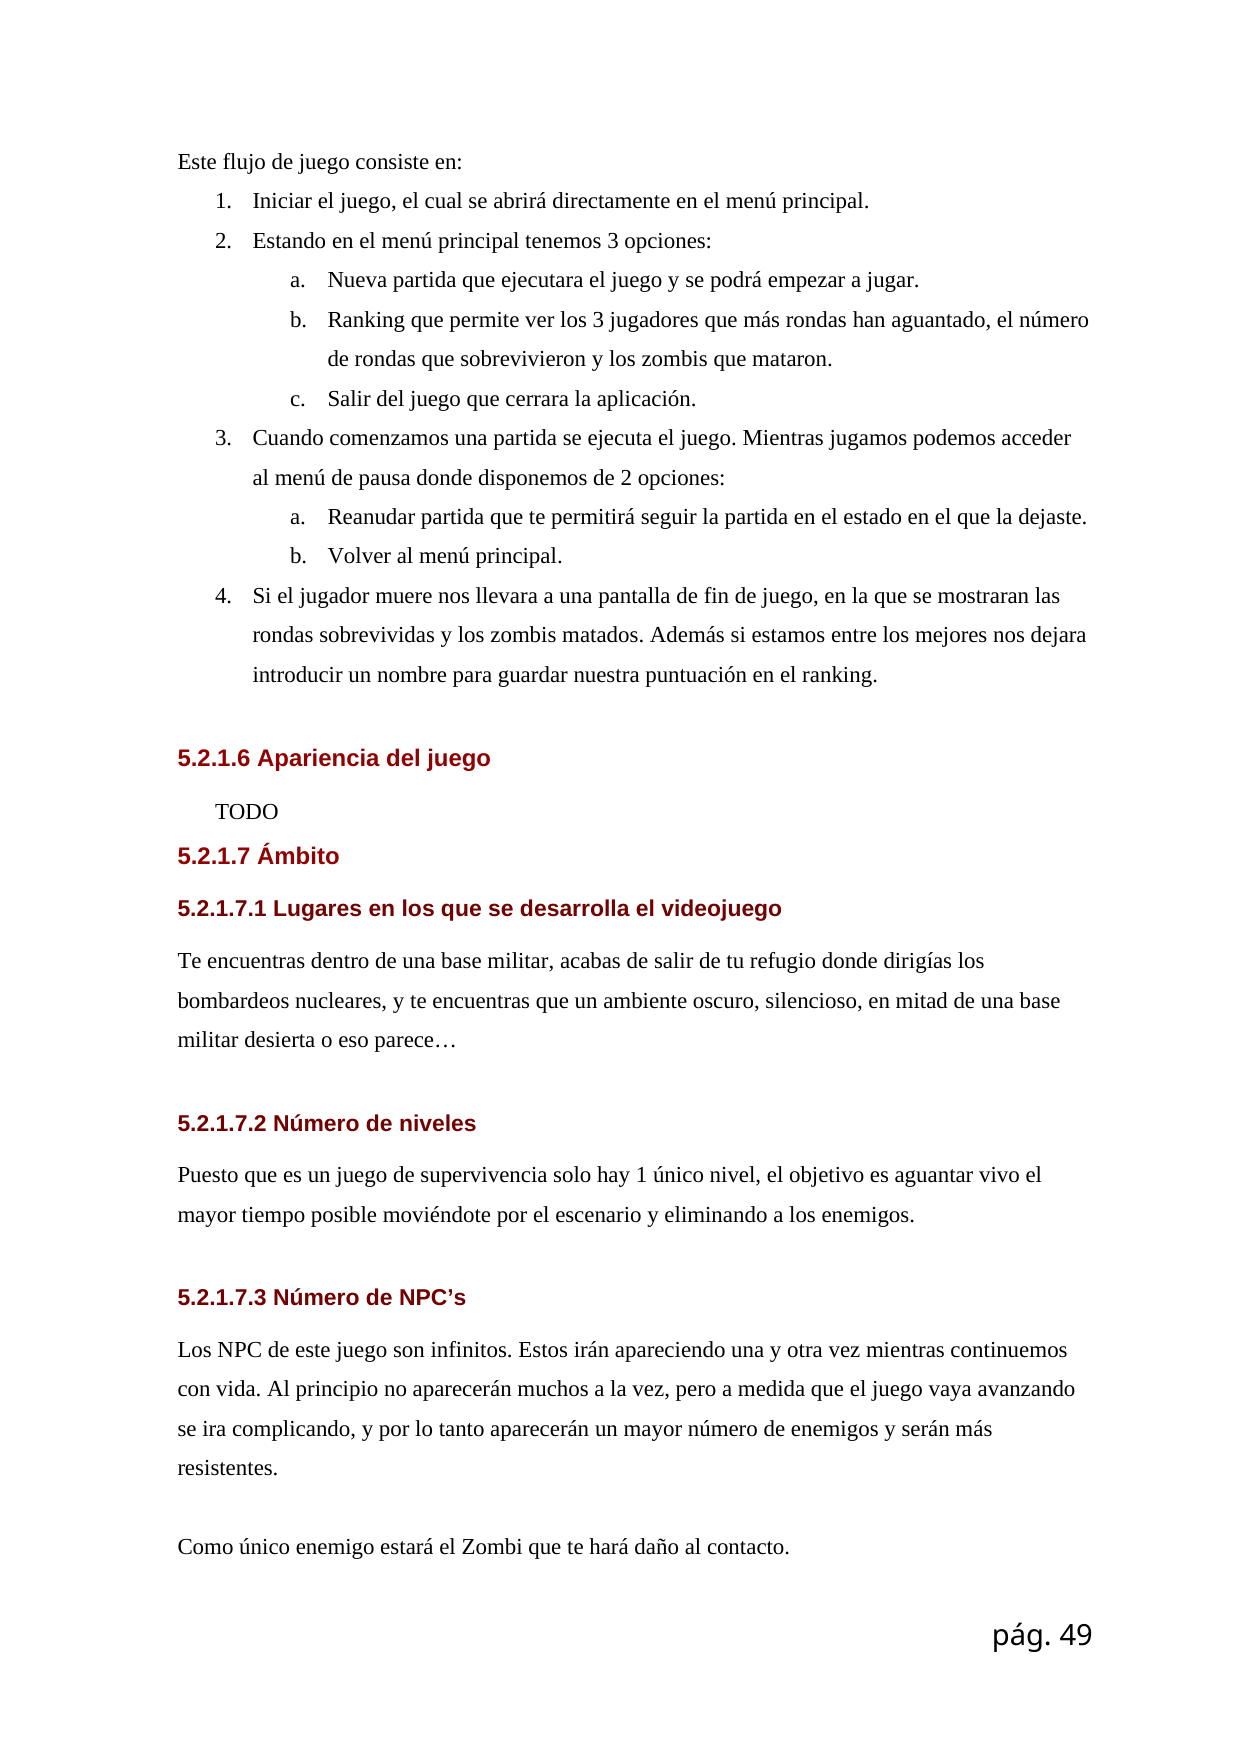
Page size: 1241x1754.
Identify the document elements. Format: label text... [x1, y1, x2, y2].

subtitle 5.2.1.7 Ámbito [177, 842, 1092, 869]
subtitle 5.2.1.7.1 Lugares en los que se desarrolla el videojuego [177, 895, 1092, 922]
subtitle 5.2.1.6 Apariencia del juego [177, 744, 1092, 772]
subtitle 5.2.1.7.3 Número de NPC’s [177, 1284, 1092, 1310]
list Iniciar el juego, el cual se abrirá directamente en el menú principal. [215, 187, 1092, 213]
list Reanudar partida que te permitirá seguir la partida en el estado en el que la dejaste. [290, 503, 1092, 529]
text Puesto que es un juego de supervivencia solo hay 1 único nivel, el objetivo es aguantar vivo el mayor tiempo posible moviéndote por el escenario y eliminando a los enemigos. [177, 1161, 1092, 1227]
text Te encuentras dentro de una base militar, acabas de salir de tu refugio donde dirigías los bombardeos nucleares, y te encuentras que un ambiente oscuro, silencioso, en mitad de una base militar desierta o eso parece… [177, 947, 1092, 1053]
list Ranking que permite ver los 3 jugadores que más rondas han aguantado, el número de rondas que sobrevivieron y los zombis que mataron. [290, 306, 1092, 371]
list Estando en el menú principal tenemos 3 opciones: [215, 227, 1092, 253]
list Si el jugador muere nos llevara a una pantalla de fin de juego, en la que se mostraran las rondas sobrevividas y los zombis matados. Además si estamos entre los mejores nos dejara introducir un nombre para guardar nuestra puntuación en el ranking. [215, 582, 1092, 687]
subtitle 5.2.1.7.2 Número de niveles [177, 1109, 1092, 1136]
list Salir del juego que cerrara la aplicación. [290, 384, 1092, 411]
text TODO [215, 798, 1092, 824]
text Este flujo de juego consiste en: [177, 148, 1092, 174]
list Volver al menú principal. [290, 542, 1092, 569]
text Los NPC de este juego son infinitos. Estos irán apareciendo una y otra vez mientras continuemos con vida. Al principio no aparecerán muchos a la vez, pero a medida que el juego vaya avanzando se ira complicando, y por lo tanto aparecerán un mayor número de enemigos y serán más resistentes. [177, 1336, 1092, 1481]
list Nueva partida que ejecutara el juego y se podrá empezar a jugar. [290, 266, 1092, 292]
text Como único enemigo estará el Zombi que te hará daño al contacto. [177, 1533, 1092, 1560]
list Cuando comenzamos una partida se ejecuta el juego. Mientras jugamos podemos acceder al menú de pausa donde disponemos de 2 opciones: [215, 424, 1092, 490]
